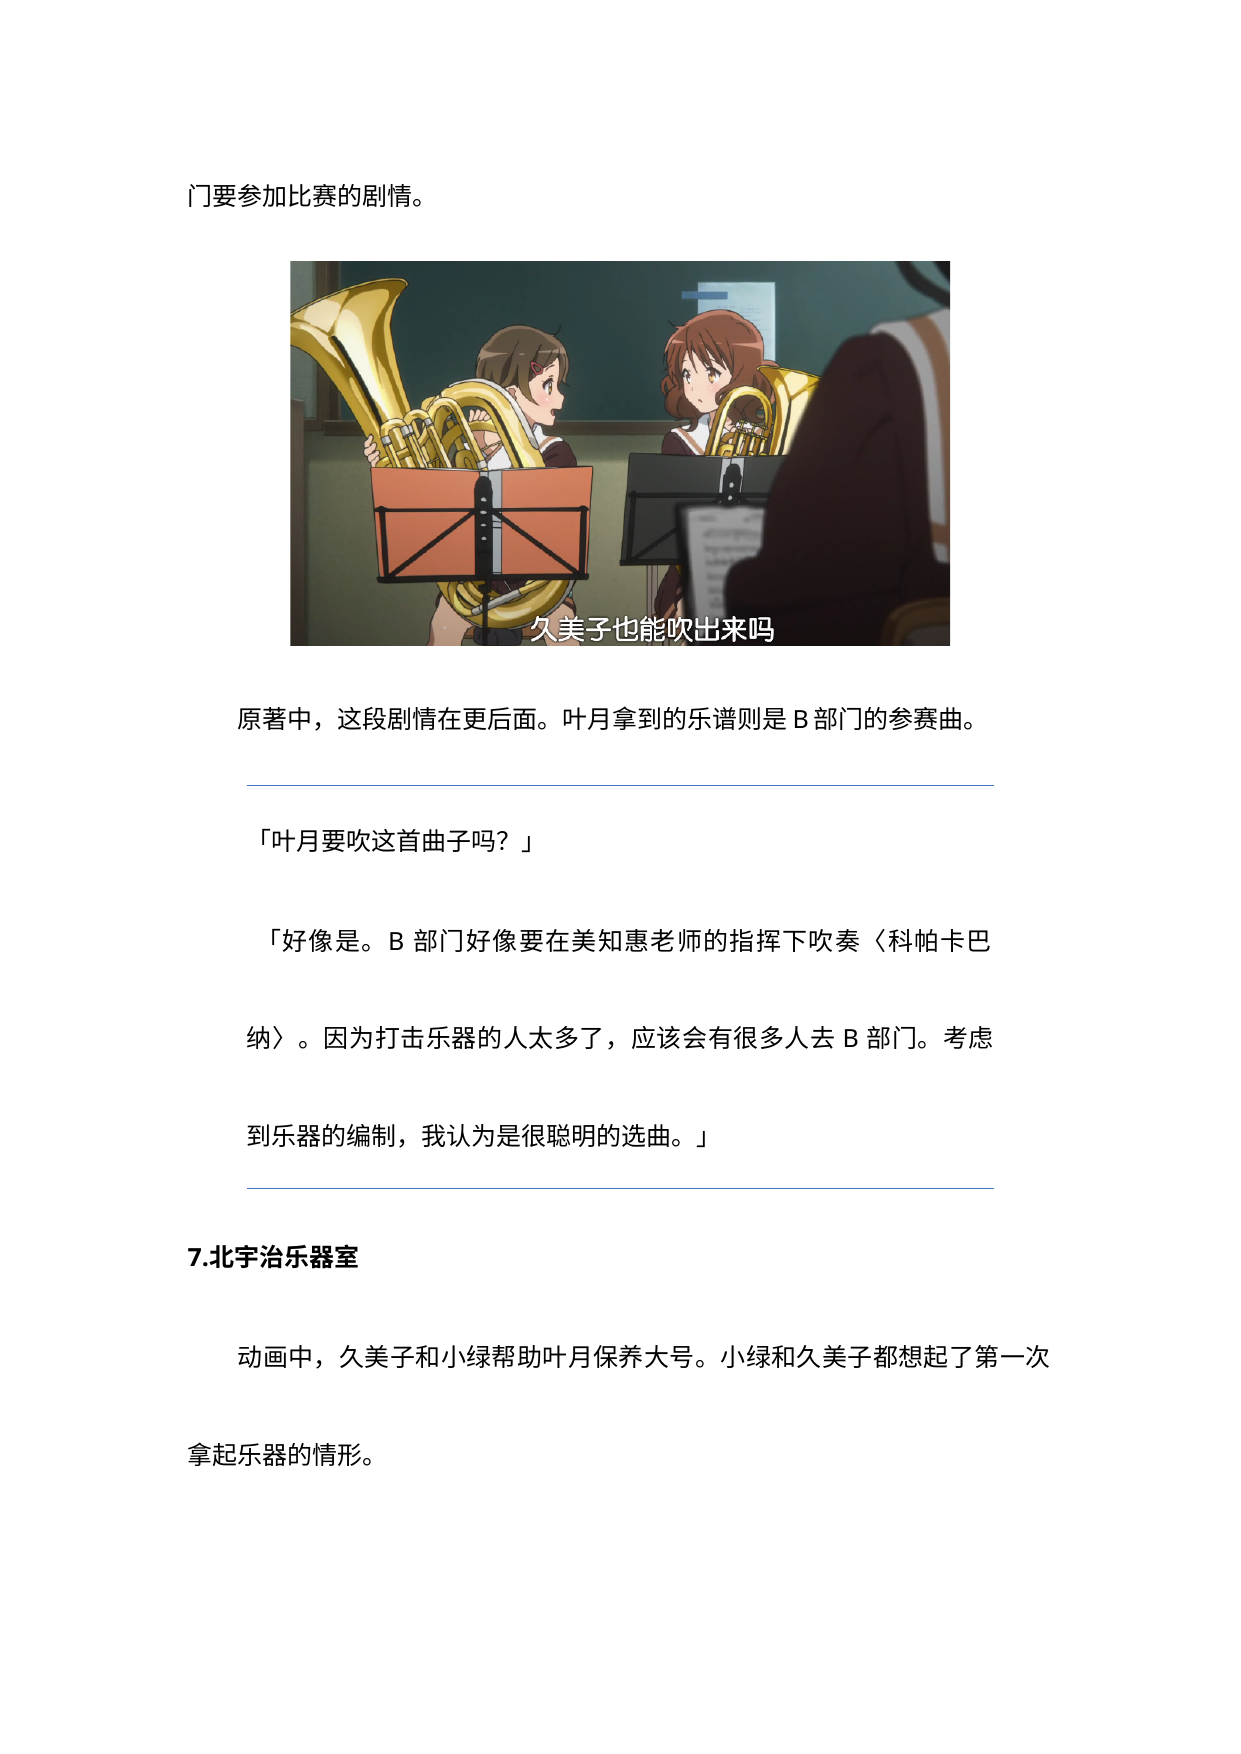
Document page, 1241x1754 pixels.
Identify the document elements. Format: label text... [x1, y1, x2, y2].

picture [290, 261, 951, 646]
subtitle 北宇治乐器室 [187, 1223, 1053, 1288]
text 「好像是。B 部门好像要在美知惠老师的指挥下吹奏〈科帕卡巴纳〉。因为打击乐器的人太多了，应该会有很多人去 B 部门。考虑到乐器的编制，我认为是很聪明的选曲。」 [247, 885, 994, 1188]
text 「叶月要吹这首曲子吗？」 [247, 786, 994, 872]
text 原著中，这段剧情在更后面。叶月拿到的乐谱则是B部门的参赛曲。 [187, 685, 1053, 750]
text 动画中，久美子和小绿帮助叶月保养大号。小绿和久美子都想起了第一次拿起乐器的情形。 [187, 1323, 1053, 1486]
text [187, 162, 1053, 227]
